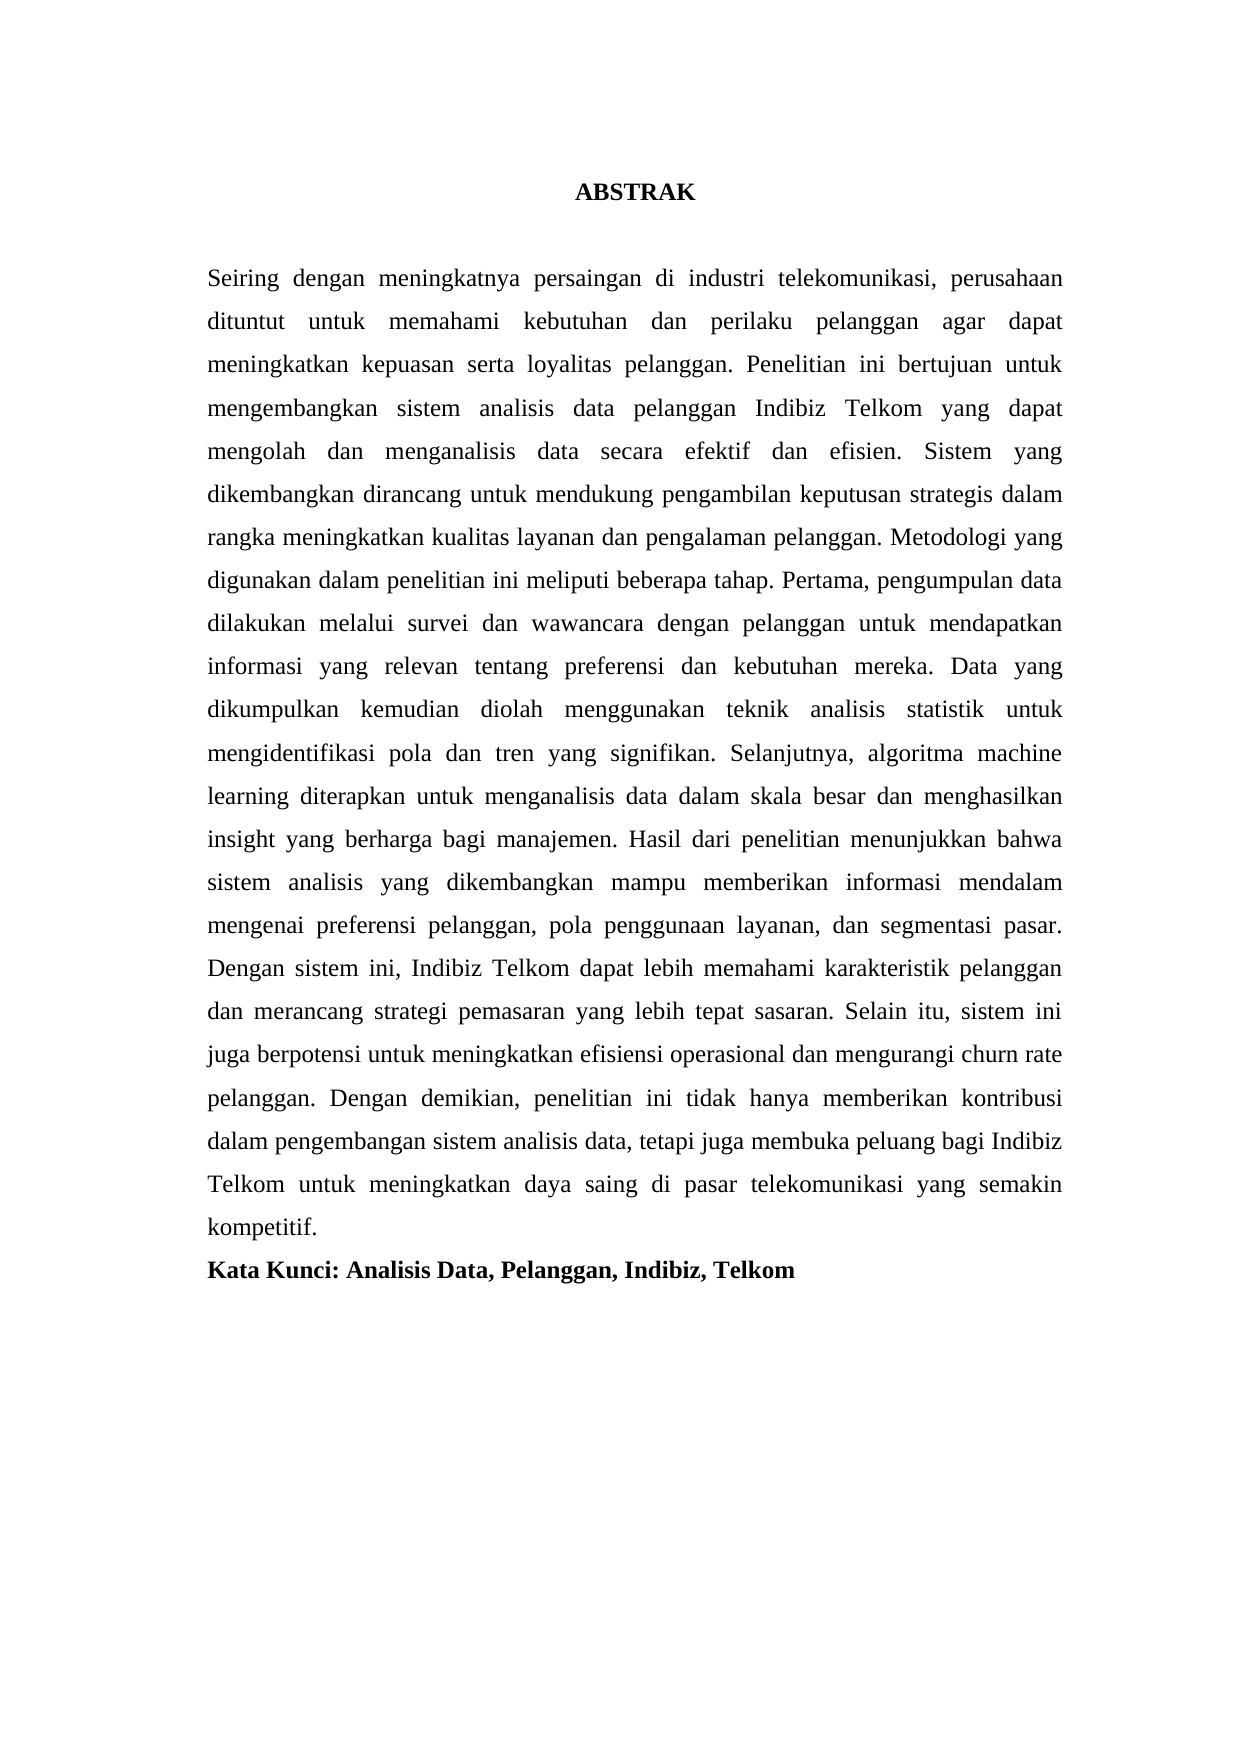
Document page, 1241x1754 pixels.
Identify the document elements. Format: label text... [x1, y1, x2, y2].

text Kata Kunci: Analisis Data, Pelanggan, Indibiz, Telkom [207, 1255, 1063, 1284]
text Seiring dengan meningkatnya persaingan di industri telekomunikasi, perusahaan dituntut untuk memahami kebutuhan dan perilaku pelanggan agar dapat meningkatkan kepuasan serta loyalitas pelanggan. Penelitian ini bertujuan untuk mengembangkan sistem analisis data pelanggan Indibiz Telkom yang dapat mengolah dan menganalisis data secara efektif dan efisien. Sistem yang dikembangkan dirancang untuk mendukung pengambilan keputusan strategis dalam rangka meningkatkan kualitas layanan dan pengalaman pelanggan. Metodologi yang digunakan dalam penelitian ini meliputi beberapa tahap. Pertama, pengumpulan data dilakukan melalui survei dan wawancara dengan pelanggan untuk mendapatkan informasi yang relevan tentang preferensi dan kebutuhan mereka. Data yang dikumpulkan kemudian diolah menggunakan teknik analisis statistik untuk mengidentifikasi pola dan tren yang signifikan. Selanjutnya, algoritma machine learning diterapkan untuk menganalisis data dalam skala besar dan menghasilkan insight yang berharga bagi manajemen. Hasil dari penelitian menunjukkan bahwa sistem analisis yang dikembangkan mampu memberikan informasi mendalam mengenai preferensi pelanggan, pola penggunaan layanan, dan segmentasi pasar. Dengan sistem ini, Indibiz Telkom dapat lebih memahami karakteristik pelanggan dan merancang strategi pemasaran yang lebih tepat sasaran. Selain itu, sistem ini juga berpotensi untuk meningkatkan efisiensi operasional dan mengurangi churn rate pelanggan. Dengan demikian, penelitian ini tidak hanya memberikan kontribusi dalam pengembangan sistem analisis data, tetapi juga membuka peluang bagi Indibiz Telkom untuk meningkatkan daya saing di pasar telekomunikasi yang semakin kompetitif. [207, 263, 1063, 1241]
subtitle ABSTRAK [207, 177, 1063, 206]
